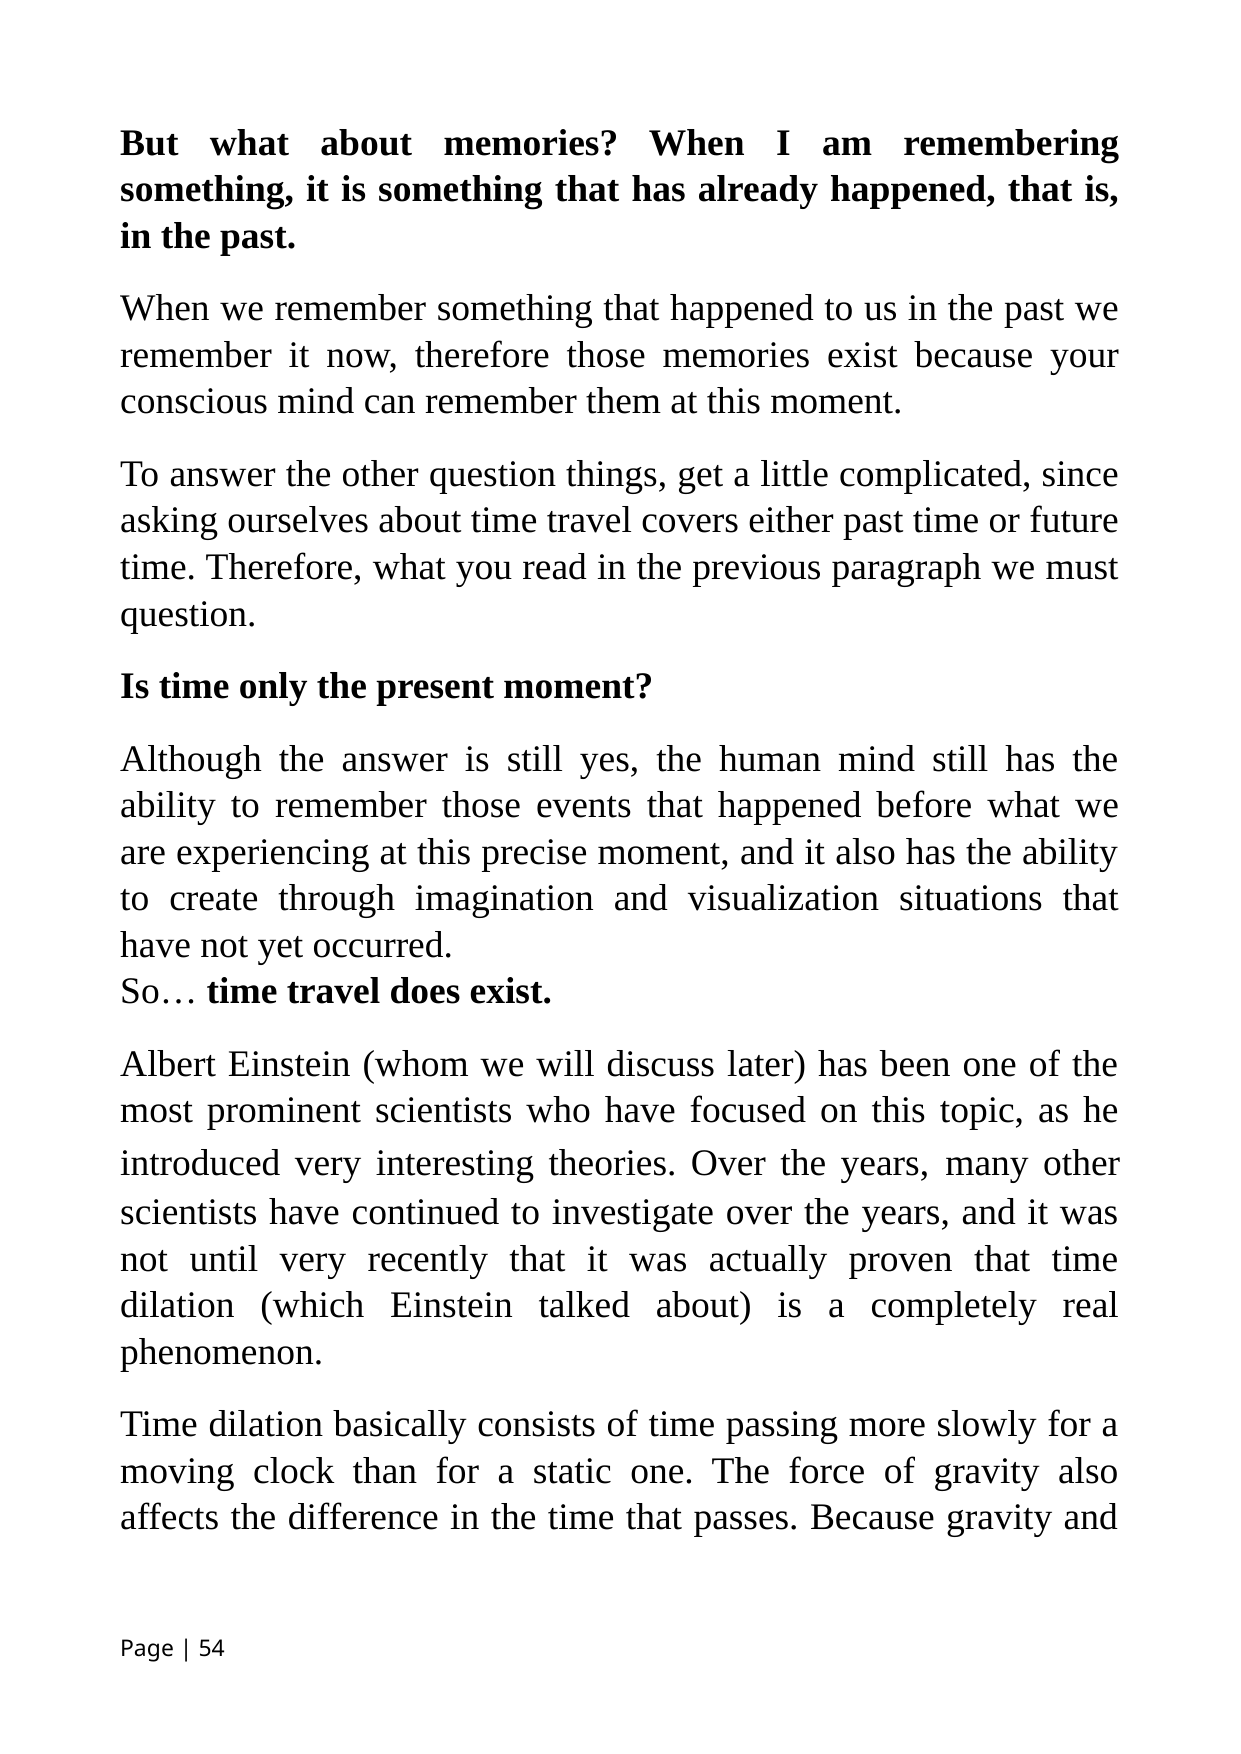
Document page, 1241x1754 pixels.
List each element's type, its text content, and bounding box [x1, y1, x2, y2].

text Is time only the present moment? [120, 663, 1120, 707]
text To answer the other question things, get a little complicated, since asking ourselves about time travel covers either past time or future time. Therefore, what you read in the previous paragraph we must question. [120, 451, 1120, 634]
text Albert Einstein (whom we will discuss later) has been one of the most prominent scientists who have focused on this topic, as he introduced very interesting theories. Over the years, many other scientists have continued to investigate over the years, and it was not until very recently that it was actually proven that time dilation (which Einstein talked about) is a completely real phenomenon. [120, 1041, 1120, 1372]
text Although the answer is still yes, the human mind still has the ability to remember those events that happened before what we are experiencing at this precise moment, and it also has the ability to create through imagination and visualization situations that have not yet occurred. [120, 736, 1120, 965]
text So… time travel does exist. [120, 969, 1120, 1012]
text But what about memories? When I am remembering something, it is something that has already happened, that is, in the past. [120, 120, 1120, 256]
text When we remember something that happened to us in the past we remember it now, therefore those memories exist because your conscious mind can remember them at this moment. [120, 286, 1120, 422]
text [120, 1402, 1120, 1538]
